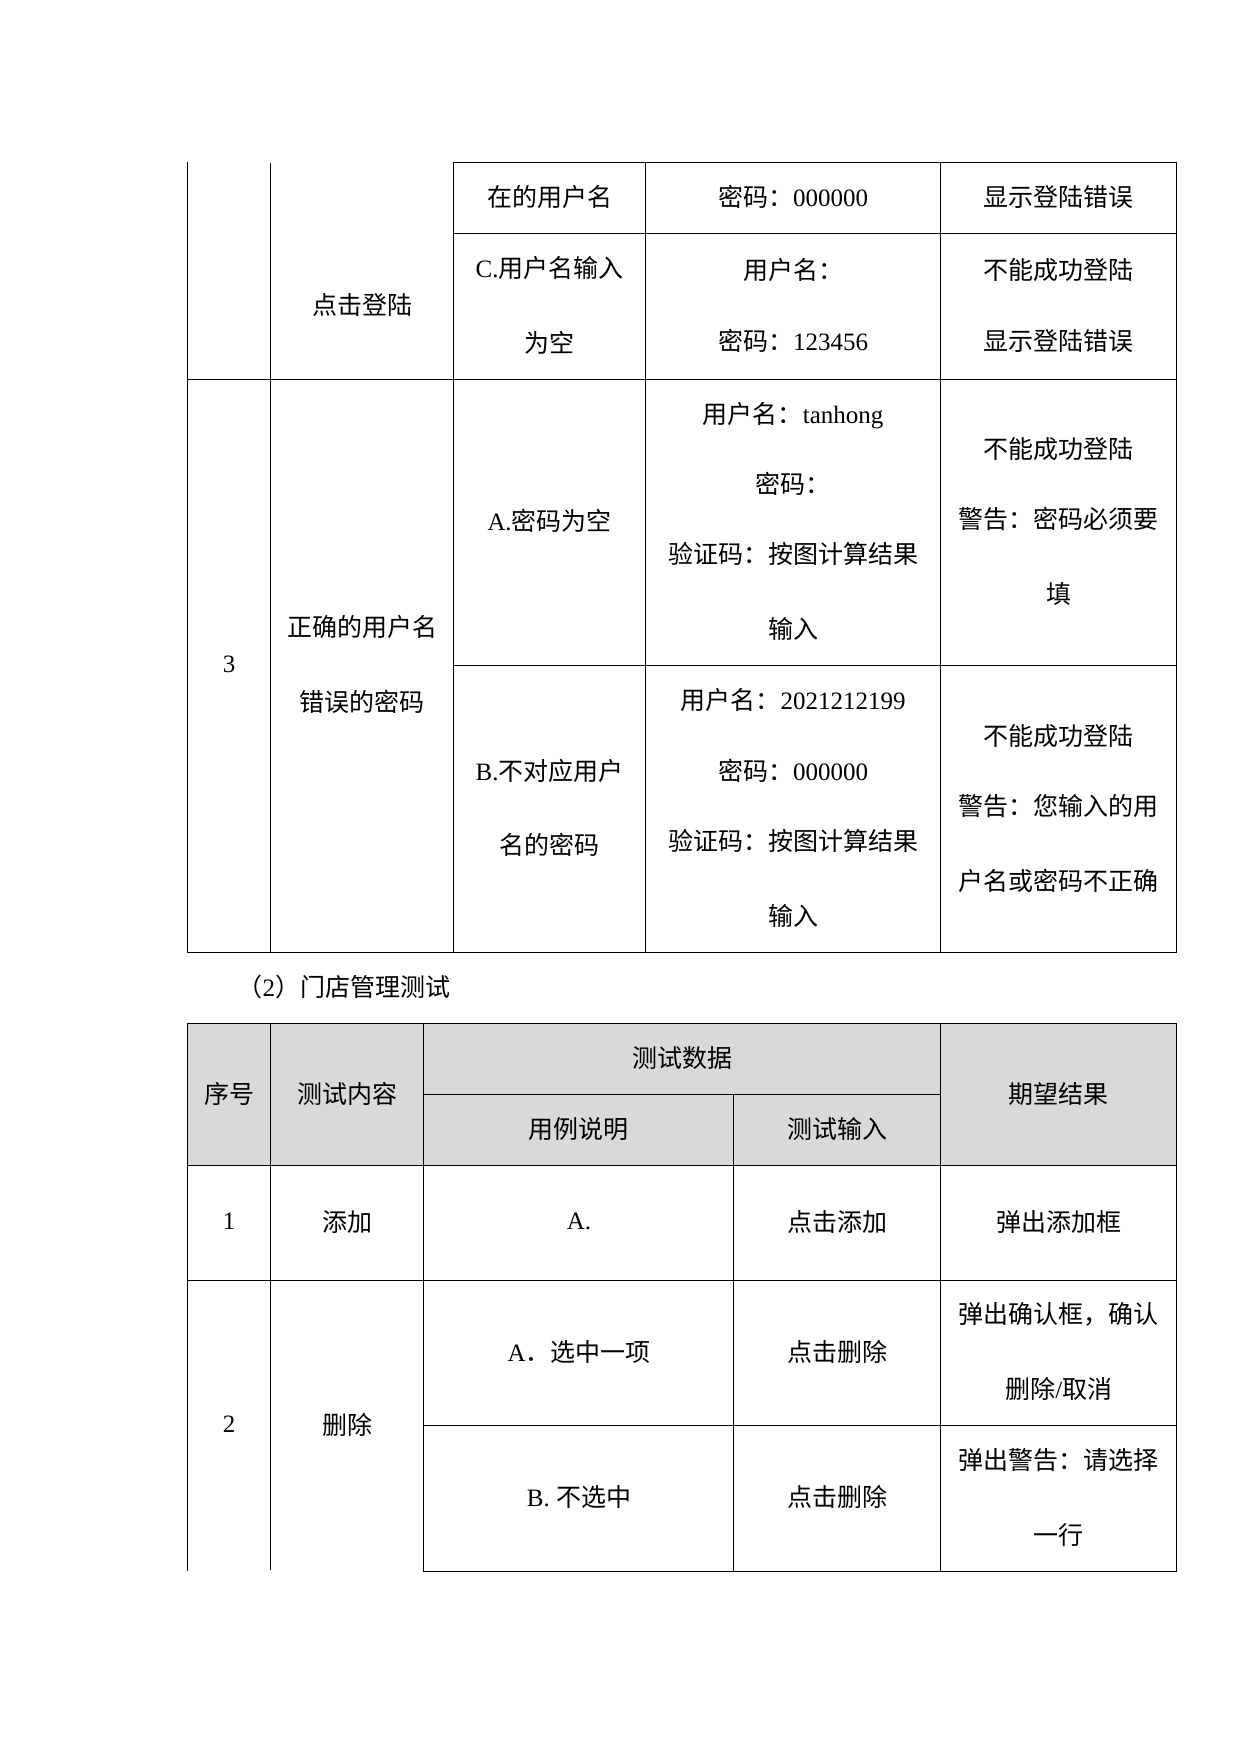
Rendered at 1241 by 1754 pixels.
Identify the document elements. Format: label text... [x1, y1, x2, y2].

table_cell C.用户名输入为空 [454, 234, 645, 379]
table_cell 不能成功登陆 警告：密码必须要填 [941, 380, 1176, 665]
table_cell 不能成功登陆 显示登陆错误 [941, 234, 1176, 379]
table_cell 弹出添加框 [941, 1166, 1176, 1279]
table_cell B.6位以上不存在的用户名 [454, 163, 645, 233]
table_cell A.密码为空 [454, 380, 645, 665]
table_cell B.不对应用户名的密码 [454, 666, 645, 952]
table_cell 点击删除 [734, 1281, 940, 1425]
table_cell 添加 [271, 1166, 423, 1279]
table_cell 点击添加 [734, 1166, 940, 1279]
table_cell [646, 163, 940, 233]
table_cell 用户名：tanhong 密码： 验证码：按图计算结果输入 [646, 380, 940, 665]
table_cell 1 [188, 1166, 270, 1279]
table_cell 弹出确认框，确认删除/取消 [941, 1281, 1176, 1425]
table_cell 正确的用户名错误的密码 [271, 380, 453, 952]
table_cell 用例说明 [424, 1095, 733, 1165]
table_cell 用户名：2021212199 密码：000000 验证码：按图计算结果输入 [646, 666, 940, 952]
table_header 序号 [188, 1024, 270, 1165]
table_header 测试数据 [424, 1024, 940, 1094]
table_cell 不能成功登陆 显示登陆错误 [941, 163, 1176, 233]
table_cell 弹出警告：请选择一行 [941, 1426, 1176, 1571]
table_cell 点击删除 [734, 1426, 940, 1571]
table_cell B. 不选中 [424, 1426, 733, 1571]
table_cell A. [424, 1166, 733, 1279]
table_header 测试内容 [271, 1024, 423, 1165]
table_cell 3 [188, 380, 270, 952]
text （2）门店管理测试 [187, 953, 1053, 1018]
table_cell 不能成功登陆 警告：您输入的用户名或密码不正确 [941, 666, 1176, 952]
table_header 期望结果 [941, 1024, 1176, 1165]
table_cell 用户名： 密码：123456 [646, 234, 940, 379]
table_cell 2 [188, 1281, 270, 1571]
table_cell 删除 [270, 1281, 423, 1571]
table_cell 测试输入 [734, 1095, 940, 1165]
table_cell A．选中一项 [424, 1281, 733, 1425]
